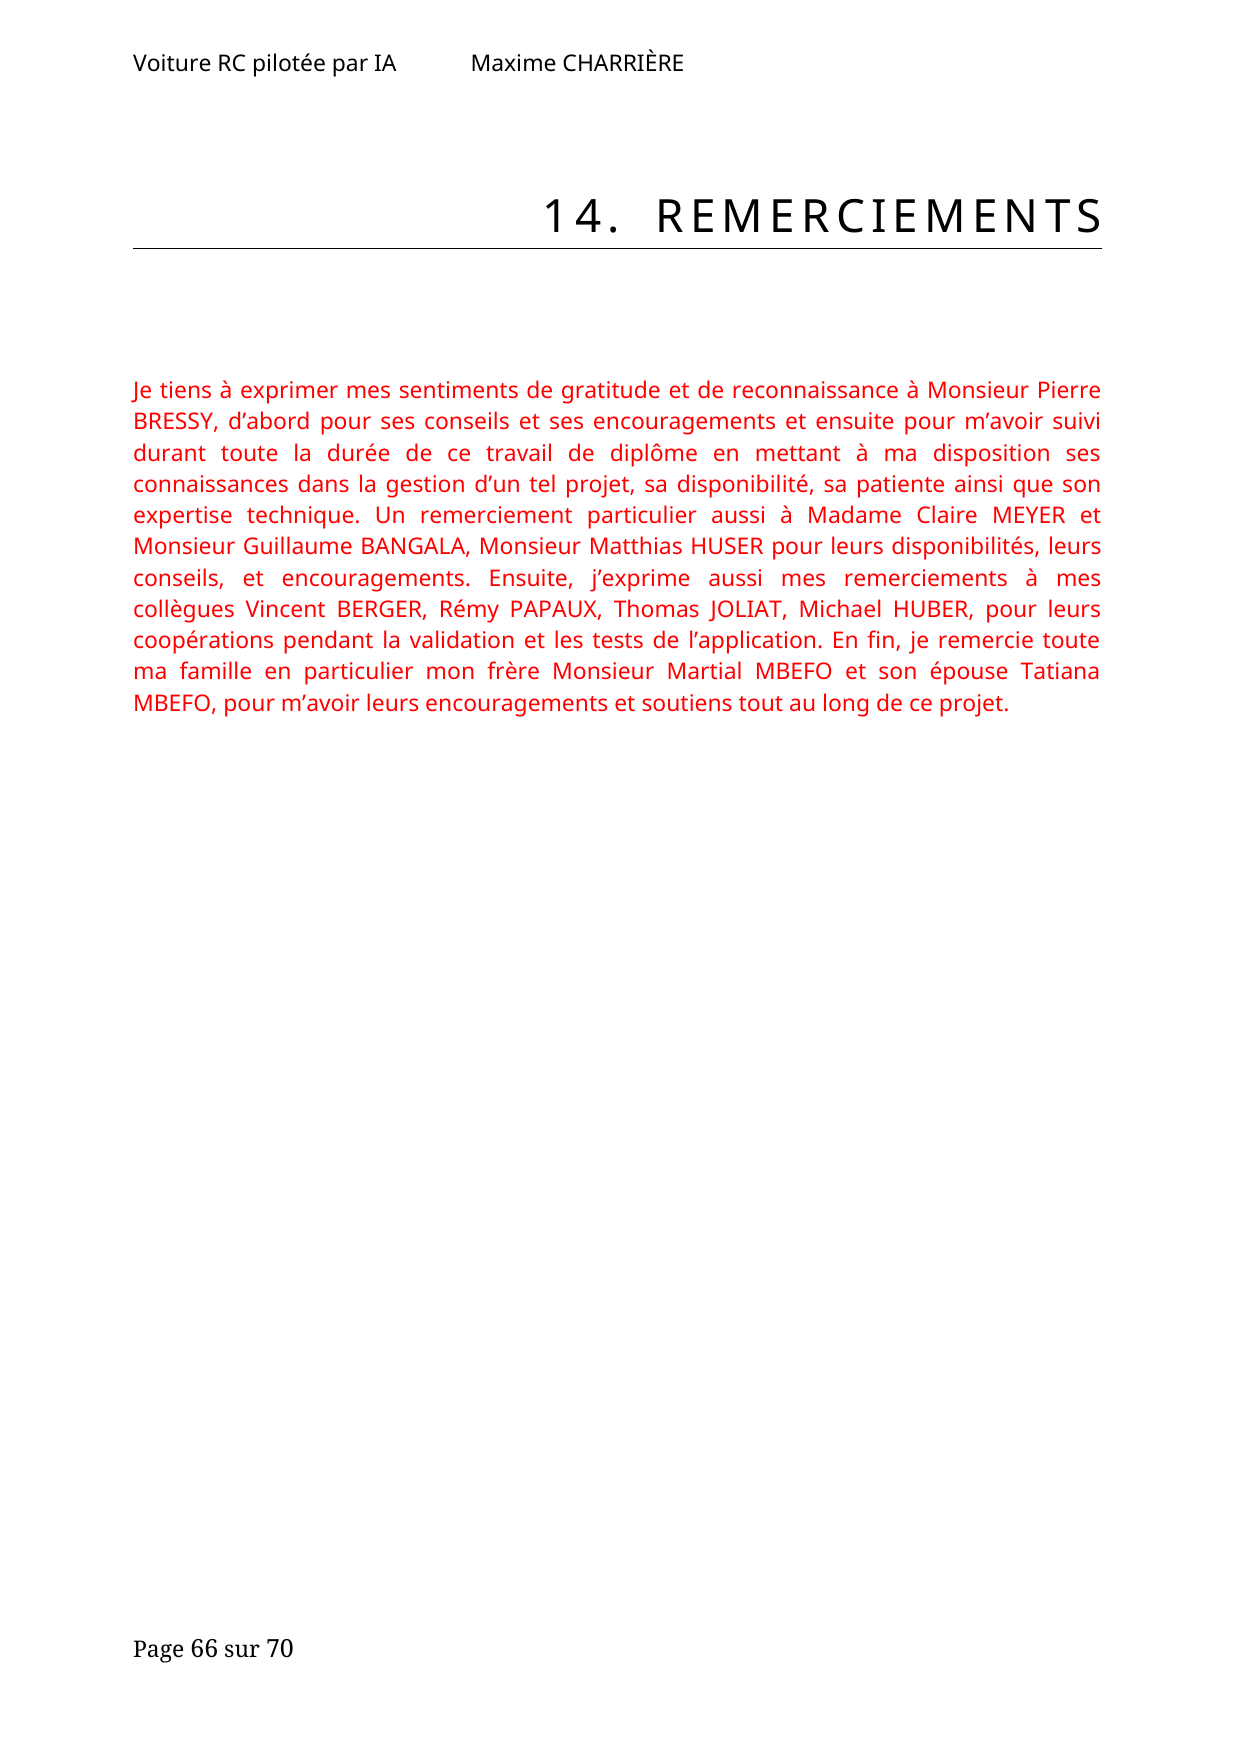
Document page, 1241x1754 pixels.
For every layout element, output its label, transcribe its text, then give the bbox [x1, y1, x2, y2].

text Je tiens à exprimer mes sentiments de gratitude et de reconnaissance à Monsieur Pierre BRESSY, d’abord pour ses conseils et ses encouragements et ensuite pour m’avoir suivi durant toute la durée de ce travail de diplôme en mettant à ma disposition ses connaissances dans la gestion d’un tel projet, sa disponibilité, sa patiente ainsi que son expertise technique. Un remerciement particulier aussi à Madame Claire MEYER et Monsieur Guillaume BANGALA, Monsieur Matthias HUSER pour leurs disponibilités, leurs conseils, et encouragements. Ensuite, j’exprime aussi mes remerciements à mes collègues Vincent BERGER, Rémy PAPAUX, Thomas JOLIAT, Michael HUBER, pour leurs coopérations pendant la validation et les tests de l’application. En fin, je remercie toute ma famille en particulier mon frère Monsieur Martial MBEFO et son épouse Tatiana MBEFO, pour m’avoir leurs encouragements et soutiens tout au long de ce projet. [133, 374, 1102, 718]
subtitle Remerciements [133, 183, 1102, 248]
